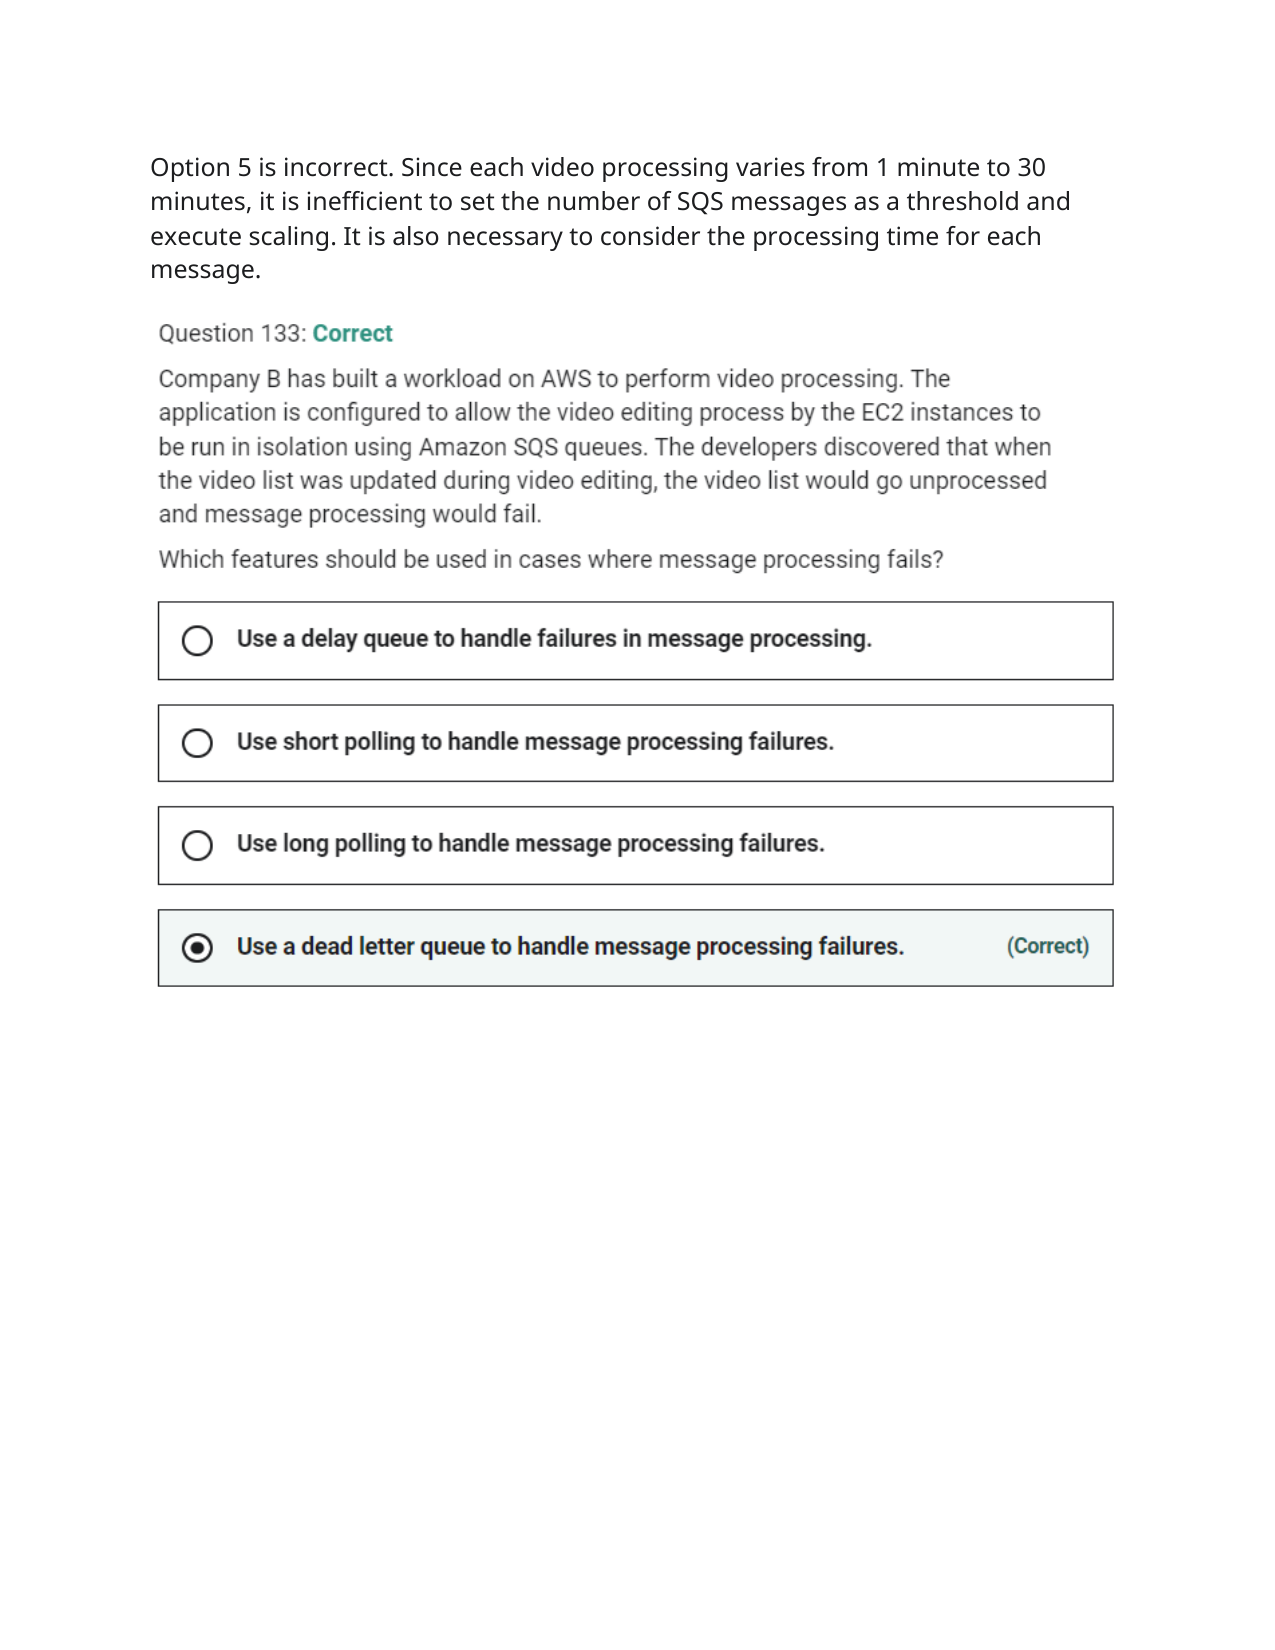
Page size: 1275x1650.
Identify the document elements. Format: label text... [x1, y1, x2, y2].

text Option 5 is incorrect. Since each video processing varies from 1 minute to 30 minutes, it is inefficient to set the number of SQS messages as a threshold and execute scaling. It is also necessary to consider the processing time for each message. [150, 150, 1125, 286]
picture [150, 315, 1125, 999]
